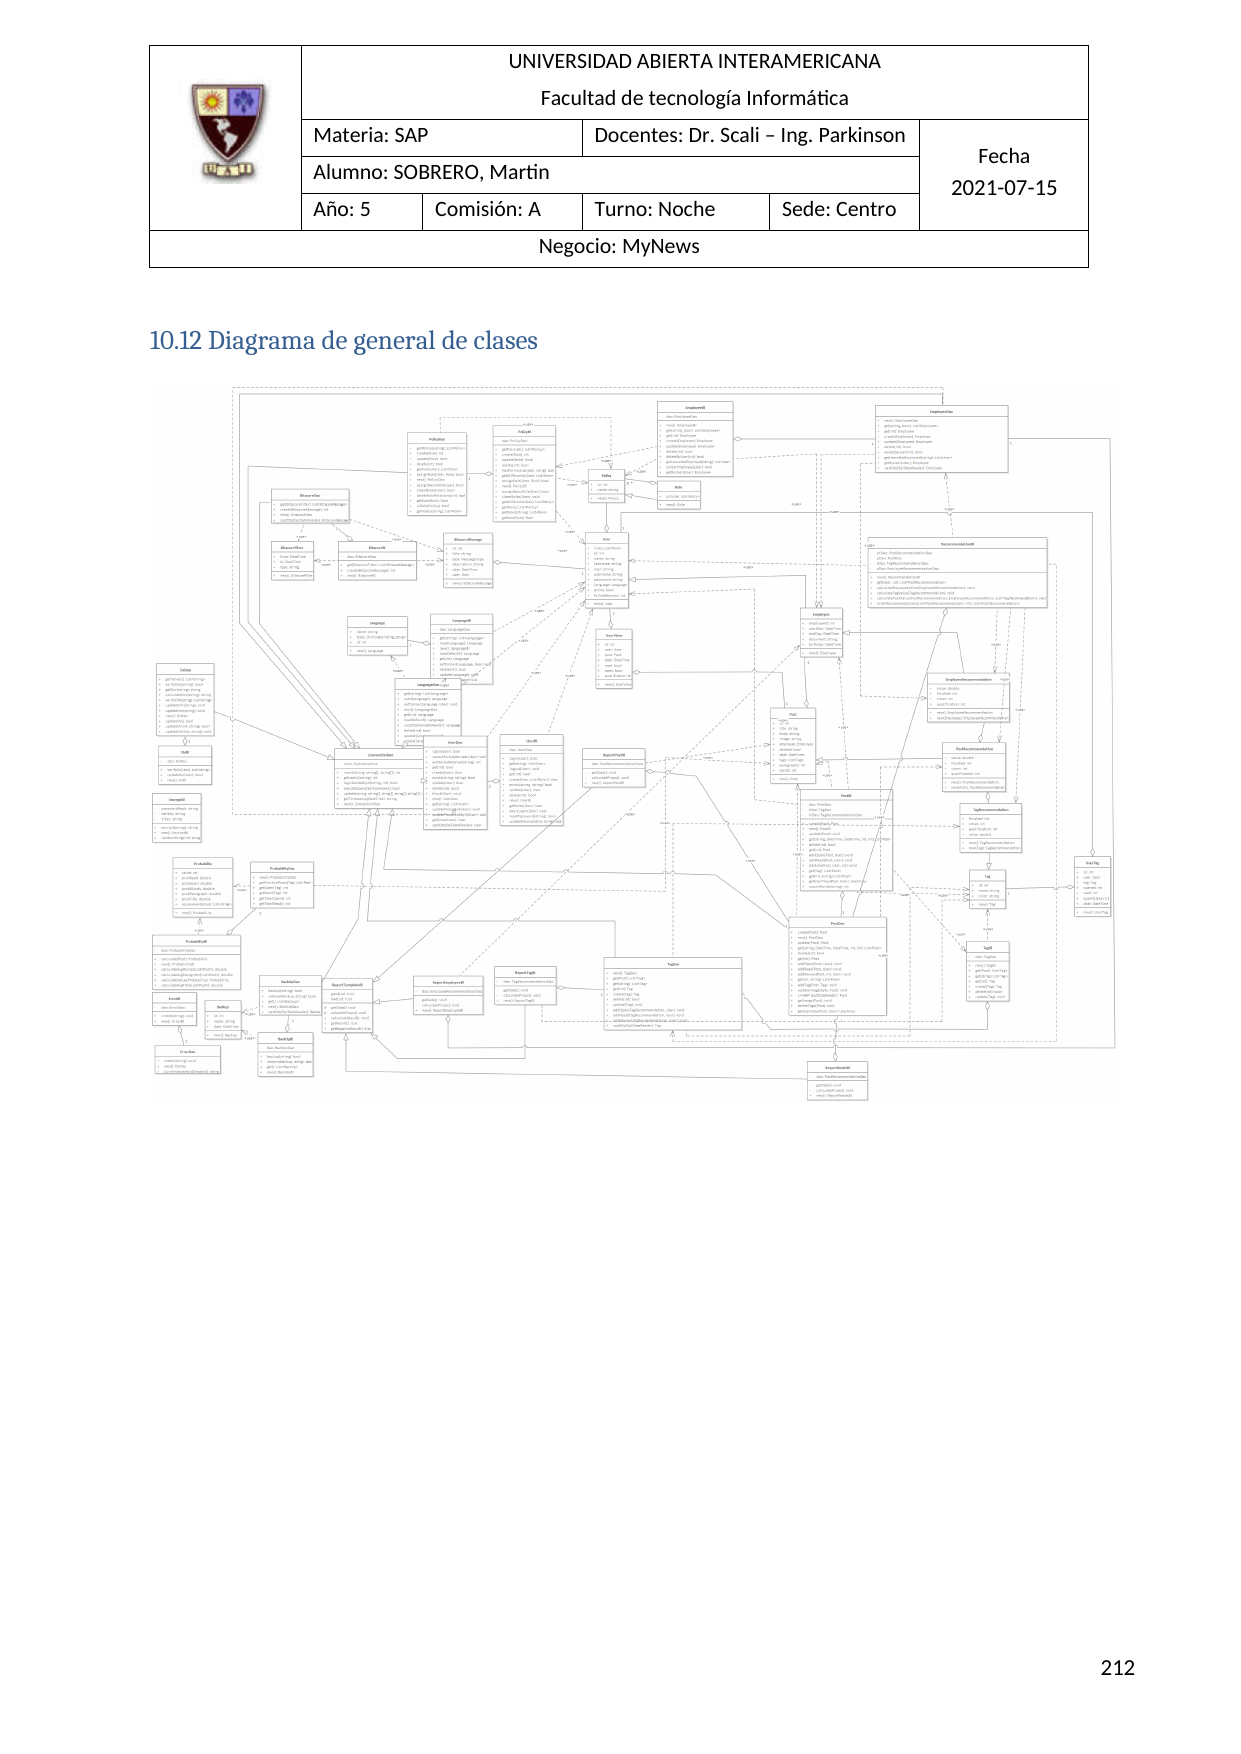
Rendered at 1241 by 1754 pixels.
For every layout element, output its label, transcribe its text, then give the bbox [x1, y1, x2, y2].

subtitle 10.12 Diagrama de general de clases [150, 325, 1135, 356]
picture [150, 385, 1117, 1103]
picture [177, 75, 278, 189]
